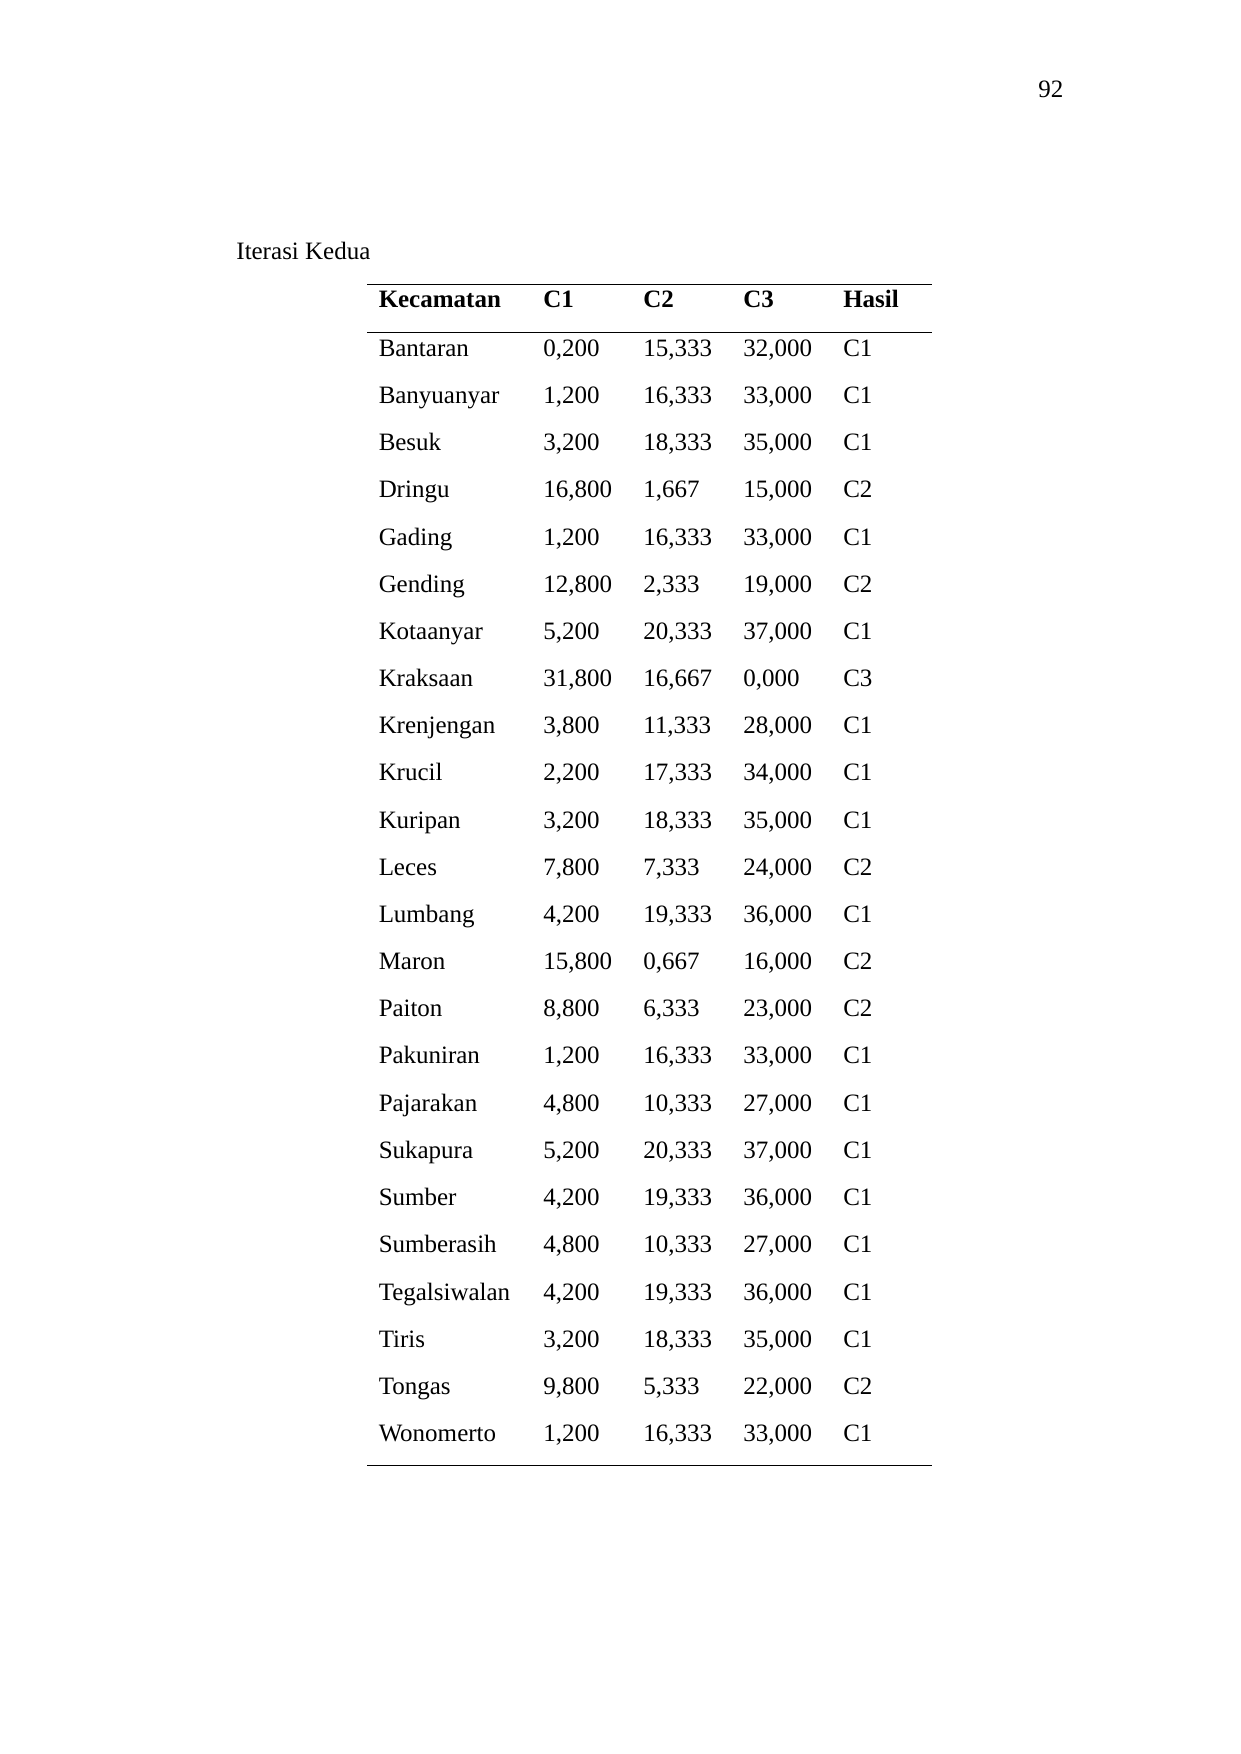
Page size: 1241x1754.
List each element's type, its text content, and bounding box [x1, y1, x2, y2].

text Iterasi Kedua [236, 236, 1063, 265]
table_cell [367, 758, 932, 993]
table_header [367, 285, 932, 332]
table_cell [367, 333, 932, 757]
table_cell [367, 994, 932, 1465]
